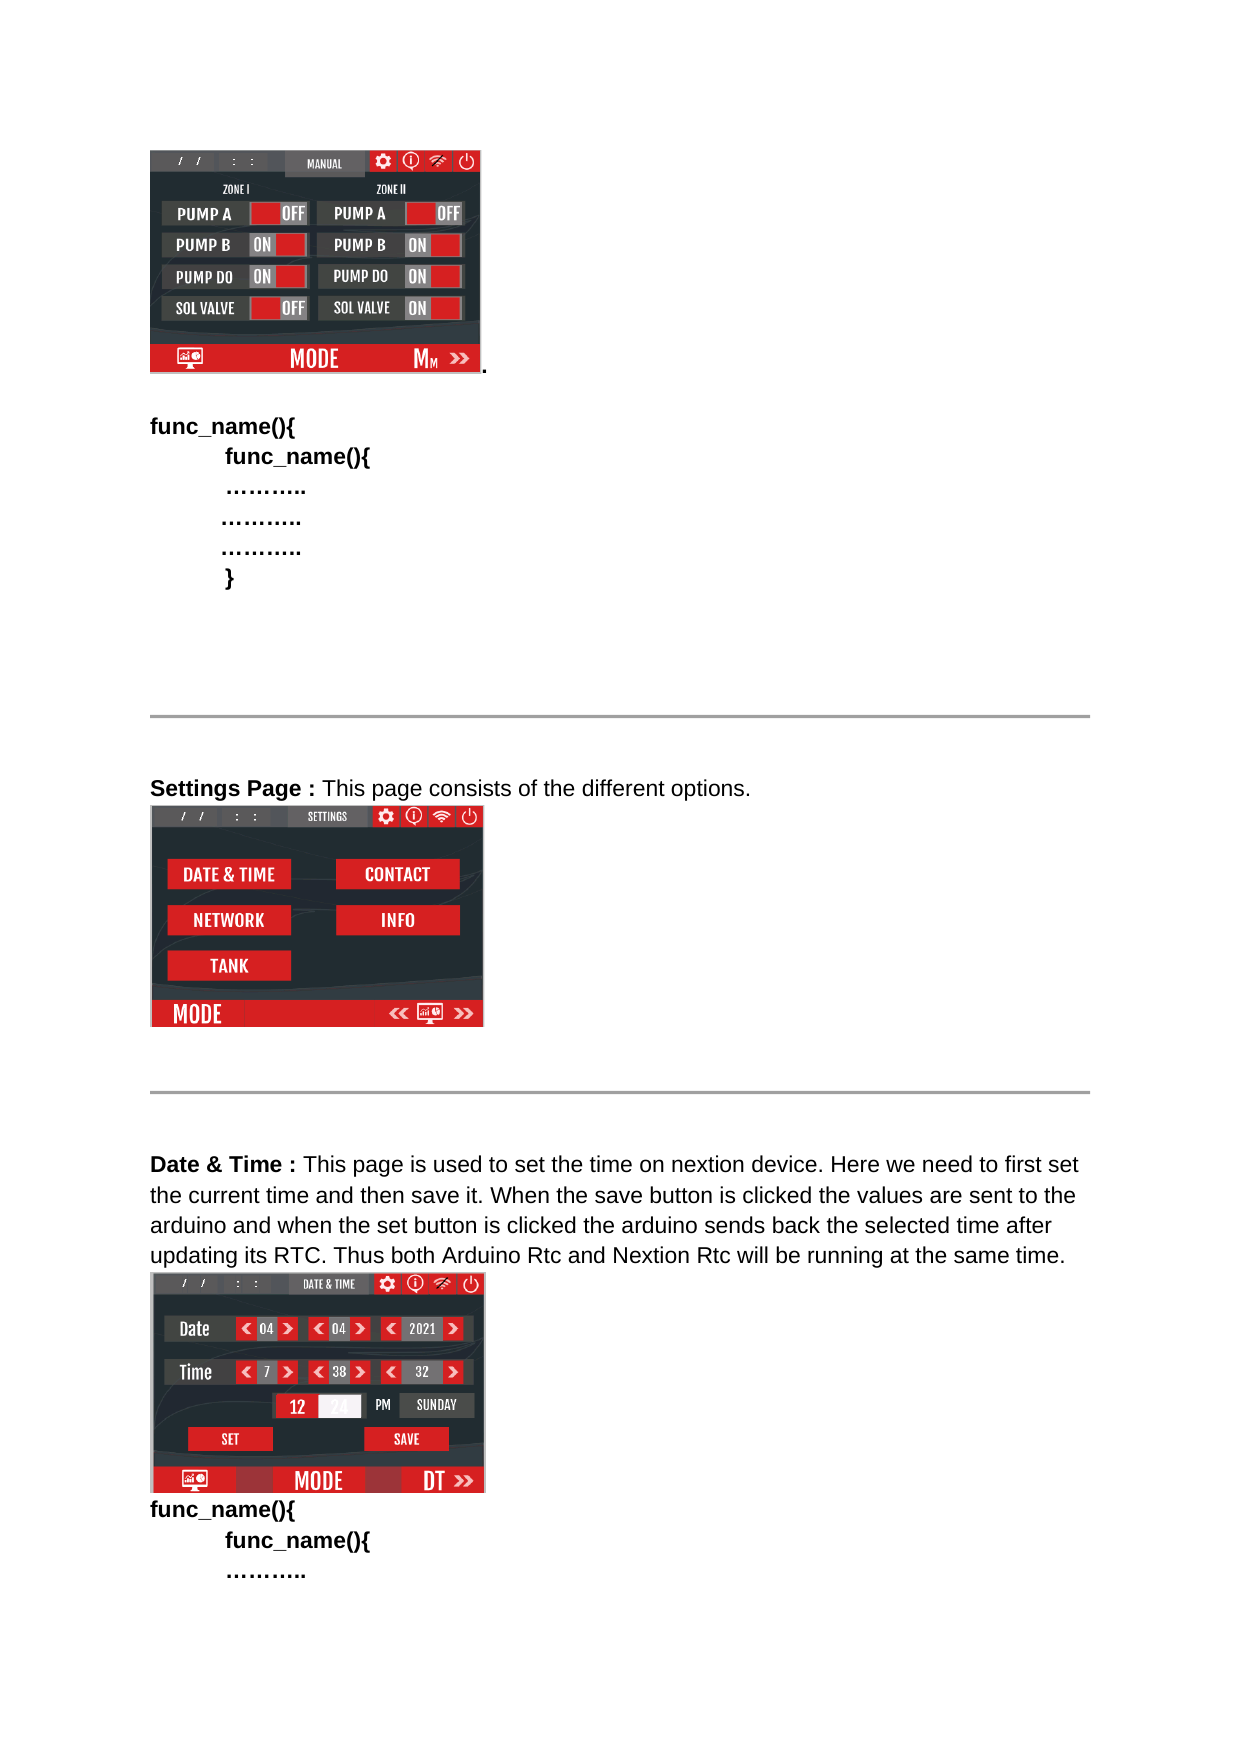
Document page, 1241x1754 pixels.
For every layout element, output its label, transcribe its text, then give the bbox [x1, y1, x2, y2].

text func_name(){ [150, 443, 1090, 469]
text ……….. [150, 473, 1090, 499]
text Date & Time : This page is used to set the time on nextion device. Here we need to first set the current time and then save it. When the save button is clicked the values are sent to the arduino and when the set button is clicked the arduino sends back the selected time after updating its RTC. Thus both Arduino Rtc and Nextion Rtc will be running at the same time. [150, 1151, 1090, 1268]
text func_name(){ [150, 413, 1090, 439]
text func_name(){ [150, 1527, 1090, 1553]
text ……….. [150, 534, 1090, 560]
picture [150, 805, 485, 1027]
text ……….. [150, 1557, 1090, 1583]
text ……….. [150, 503, 1090, 530]
text Settings Page : This page consists of the different options. [150, 775, 1090, 802]
text } [150, 564, 1090, 590]
picture [150, 150, 482, 374]
picture [150, 1272, 486, 1493]
text func_name(){ [150, 1496, 1090, 1523]
